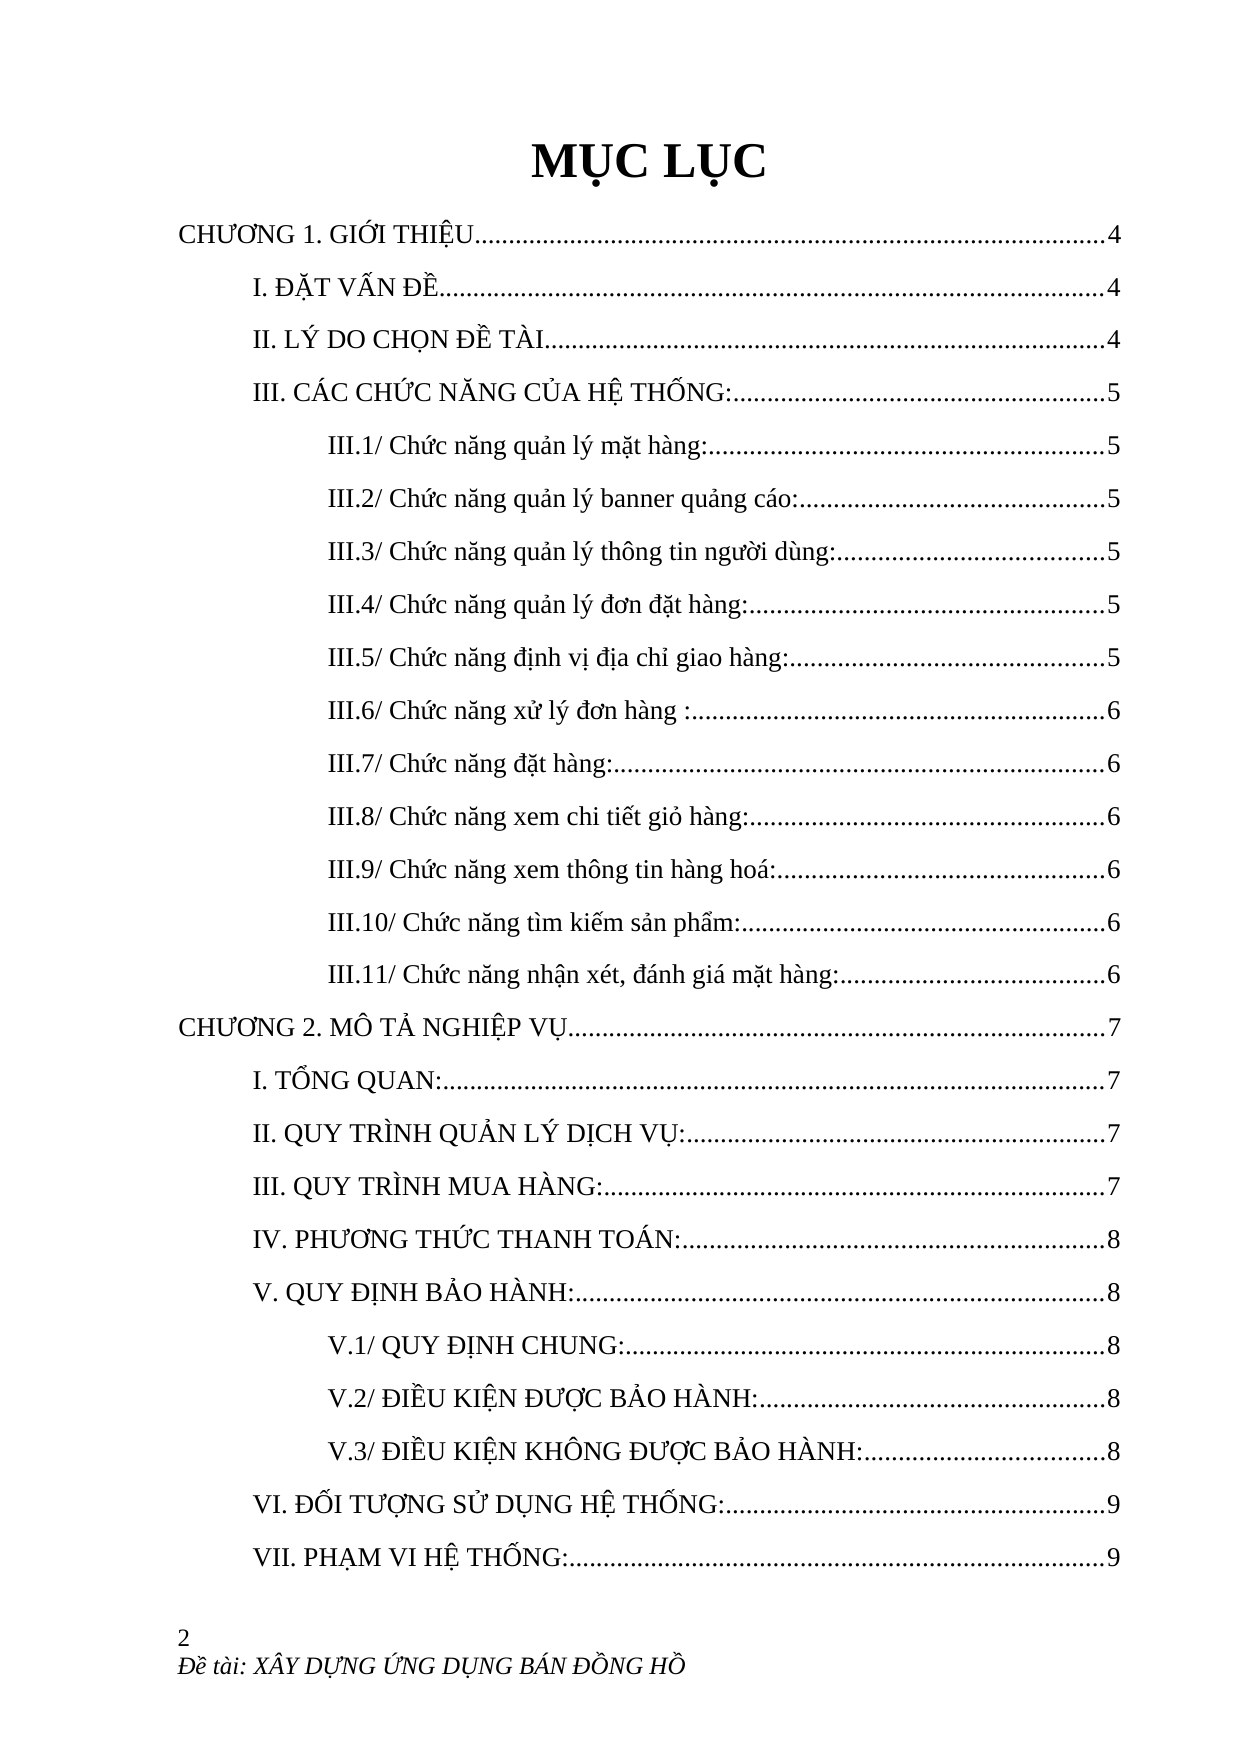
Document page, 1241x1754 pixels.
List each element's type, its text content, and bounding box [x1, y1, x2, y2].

text I. ĐẶT VẤN ĐỀ 4 [252, 271, 1122, 302]
text II. LÝ DO CHỌN ĐỀ TÀI 4 [252, 324, 1122, 355]
text VII. PHẠM VI HỆ THỐNG: 9 [252, 1541, 1122, 1572]
text IV. PHƯƠNG THỨC THANH TOÁN: 8 [252, 1223, 1122, 1254]
text MỤC LỤC [177, 131, 1122, 188]
text II. QUY TRÌNH QUẢN LÝ DỊCH VỤ: 7 [252, 1117, 1122, 1148]
text III.11/ Chức năng nhận xét, đánh giá mặt hàng: 6 [327, 959, 1122, 990]
text V. QUY ĐỊNH BẢO HÀNH: 8 [252, 1276, 1122, 1307]
text VI. ĐỐI TƯỢNG SỬ DỤNG HỆ THỐNG: 9 [252, 1488, 1122, 1519]
text III.1/ Chức năng quản lý mặt hàng: 5 [327, 429, 1122, 461]
text III.3/ Chức năng quản lý thông tin người dùng: 5 [327, 535, 1122, 566]
text III.4/ Chức năng quản lý đơn đặt hàng: 5 [327, 588, 1122, 619]
text CHƯƠNG 2. MÔ TẢ NGHIỆP VỤ 7 [177, 1012, 1122, 1043]
text V.1/ QUY ĐỊNH CHUNG: 8 [327, 1329, 1122, 1360]
text III.10/ Chức năng tìm kiếm sản phẩm: 6 [327, 906, 1122, 937]
text III.2/ Chức năng quản lý banner quảng cáo: 5 [327, 482, 1122, 513]
text CHƯƠNG 1. GIỚI THIỆU 4 [177, 218, 1122, 249]
text III.8/ Chức năng xem chi tiết giỏ hàng: 6 [327, 800, 1122, 831]
text V.2/ ĐIỀU KIỆN ĐƯỢC BẢO HÀNH: 8 [327, 1382, 1122, 1413]
text V.3/ ĐIỀU KIỆN KHÔNG ĐƯỢC BẢO HÀNH: 8 [327, 1435, 1122, 1466]
text III.5/ Chức năng định vị địa chỉ giao hàng: 5 [327, 641, 1122, 672]
text III. QUY TRÌNH MUA HÀNG: 7 [252, 1170, 1122, 1201]
text I. TỔNG QUAN: 7 [252, 1064, 1122, 1096]
text III.7/ Chức năng đặt hàng: 6 [327, 747, 1122, 778]
text III.6/ Chức năng xử lý đơn hàng : 6 [327, 694, 1122, 725]
text III.9/ Chức năng xem thông tin hàng hoá: 6 [327, 853, 1122, 884]
text III. CÁC CHỨC NĂNG CỦA HỆ THỐNG: 5 [252, 377, 1122, 408]
